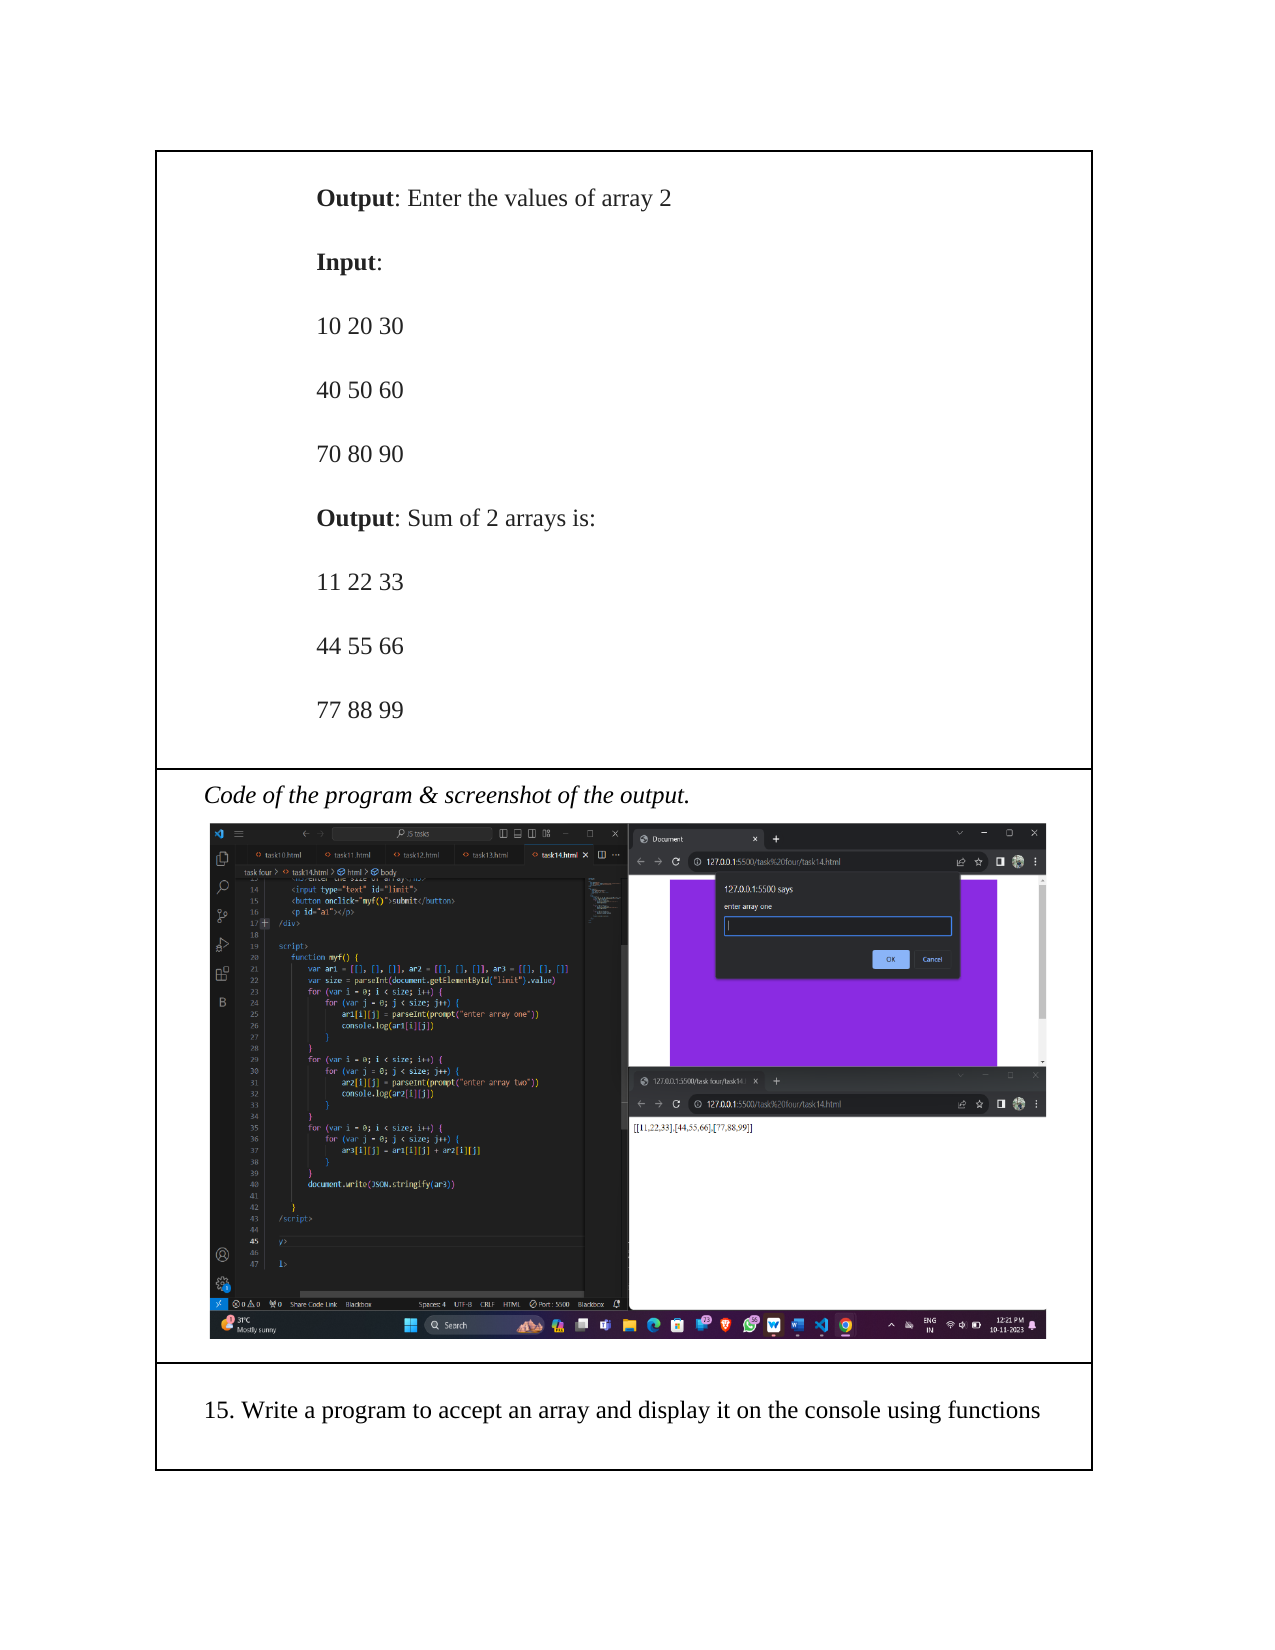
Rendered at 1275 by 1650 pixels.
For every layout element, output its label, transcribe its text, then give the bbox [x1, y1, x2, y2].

picture [209, 823, 1047, 1339]
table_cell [157, 152, 1091, 768]
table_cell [157, 1364, 1091, 1468]
table_cell Code of the program & screenshot of the output. [157, 770, 1091, 1362]
